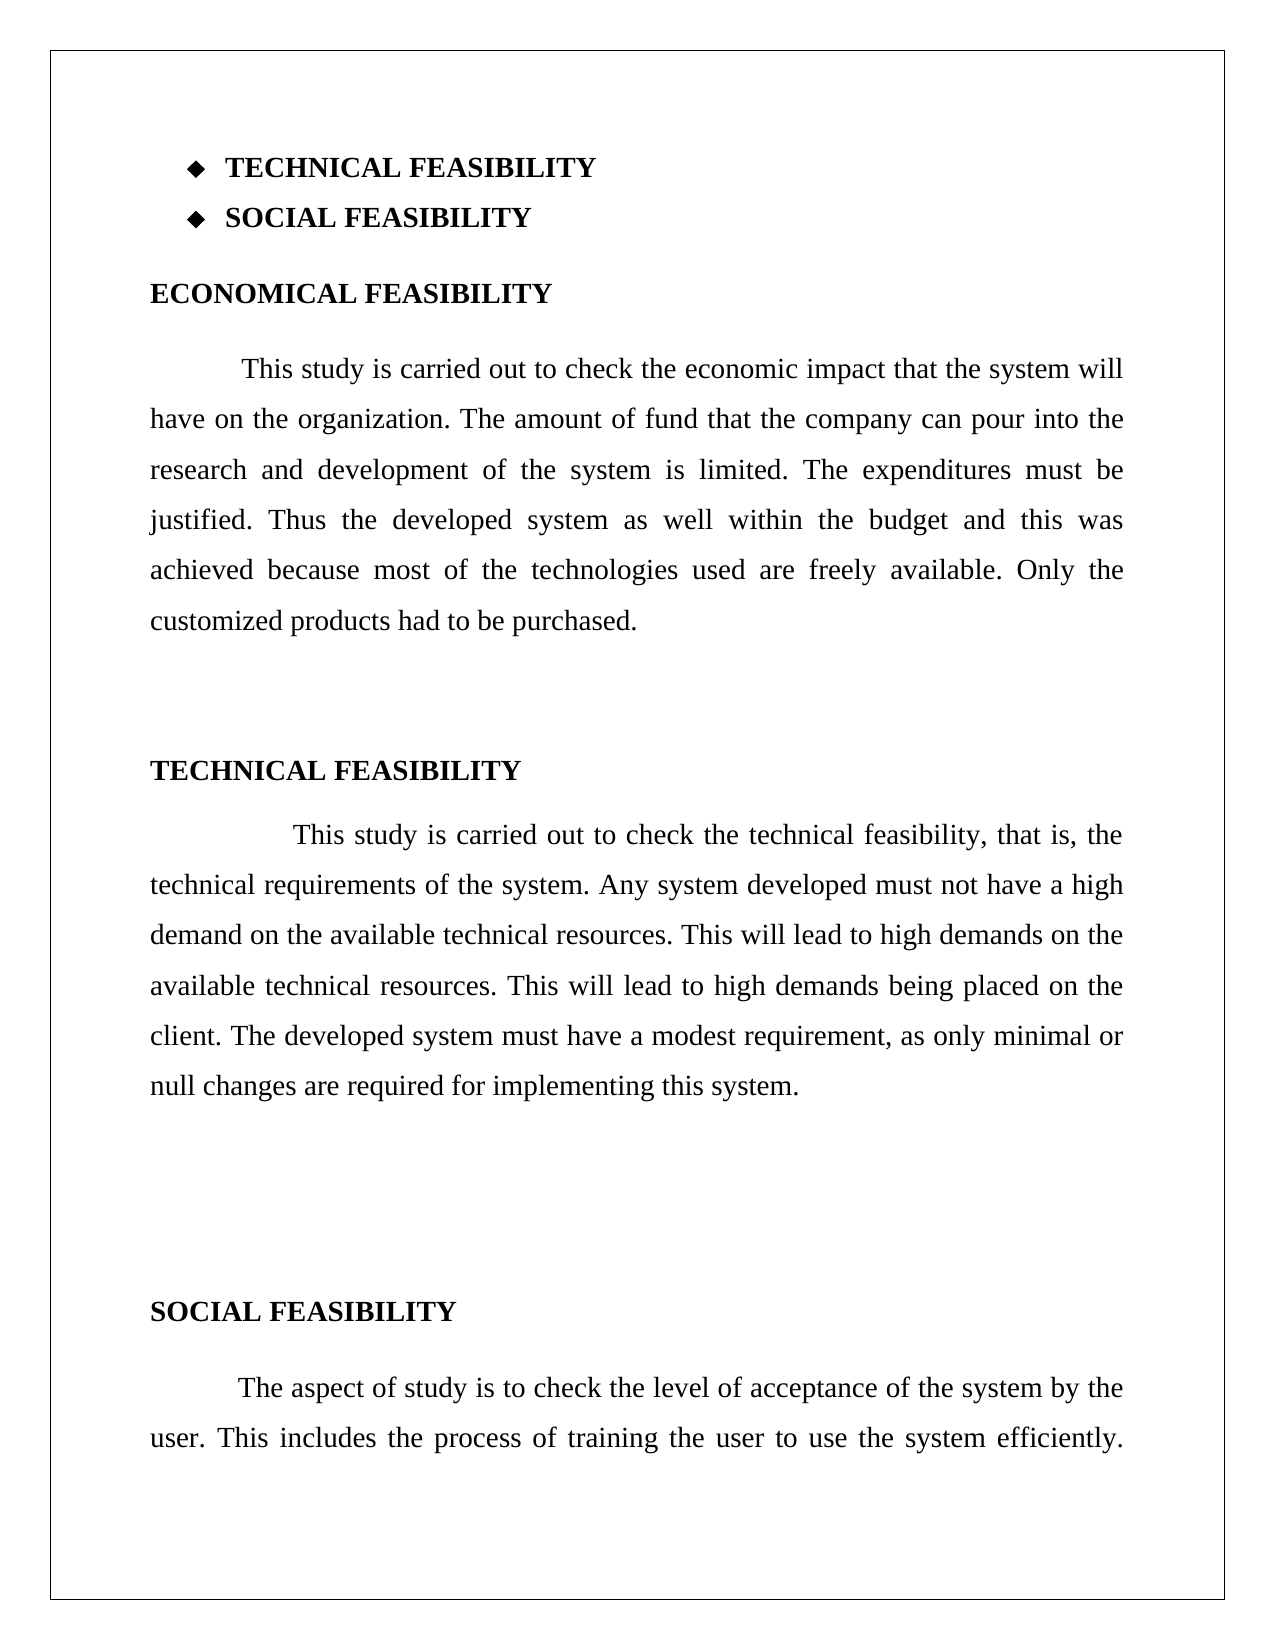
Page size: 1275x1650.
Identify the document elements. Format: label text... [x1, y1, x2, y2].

text This study is carried out to check the technical feasibility, that is, the technical requirements of the system. Any system developed must not have a high demand on the available technical resources. This will lead to high demands on the available technical resources. This will lead to high demands being placed on the client. The developed system must have a modest requirement, as only minimal or null changes are required for implementing this system. [150, 817, 1125, 1102]
text SOCIAL FEASIBILITY [150, 1294, 1125, 1328]
text ECONOMICAL FEASIBILITY [150, 276, 1125, 309]
subtitle TECHNICAL FEASIBILITY [150, 753, 1125, 787]
text This study is carried out to check the economic impact that the system will have on the organization. The amount of fund that the company can pour into the research and development of the system is limited. The expenditures must be justified. Thus the developed system as well within the budget and this was achieved because most of the technologies used are freely available. Only the customized products had to be purchased. [150, 351, 1125, 636]
list SOCIAL FEASIBILITY [187, 200, 1125, 234]
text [150, 1370, 1125, 1453]
list TECHNICAL FEASIBILITY [187, 150, 1125, 184]
